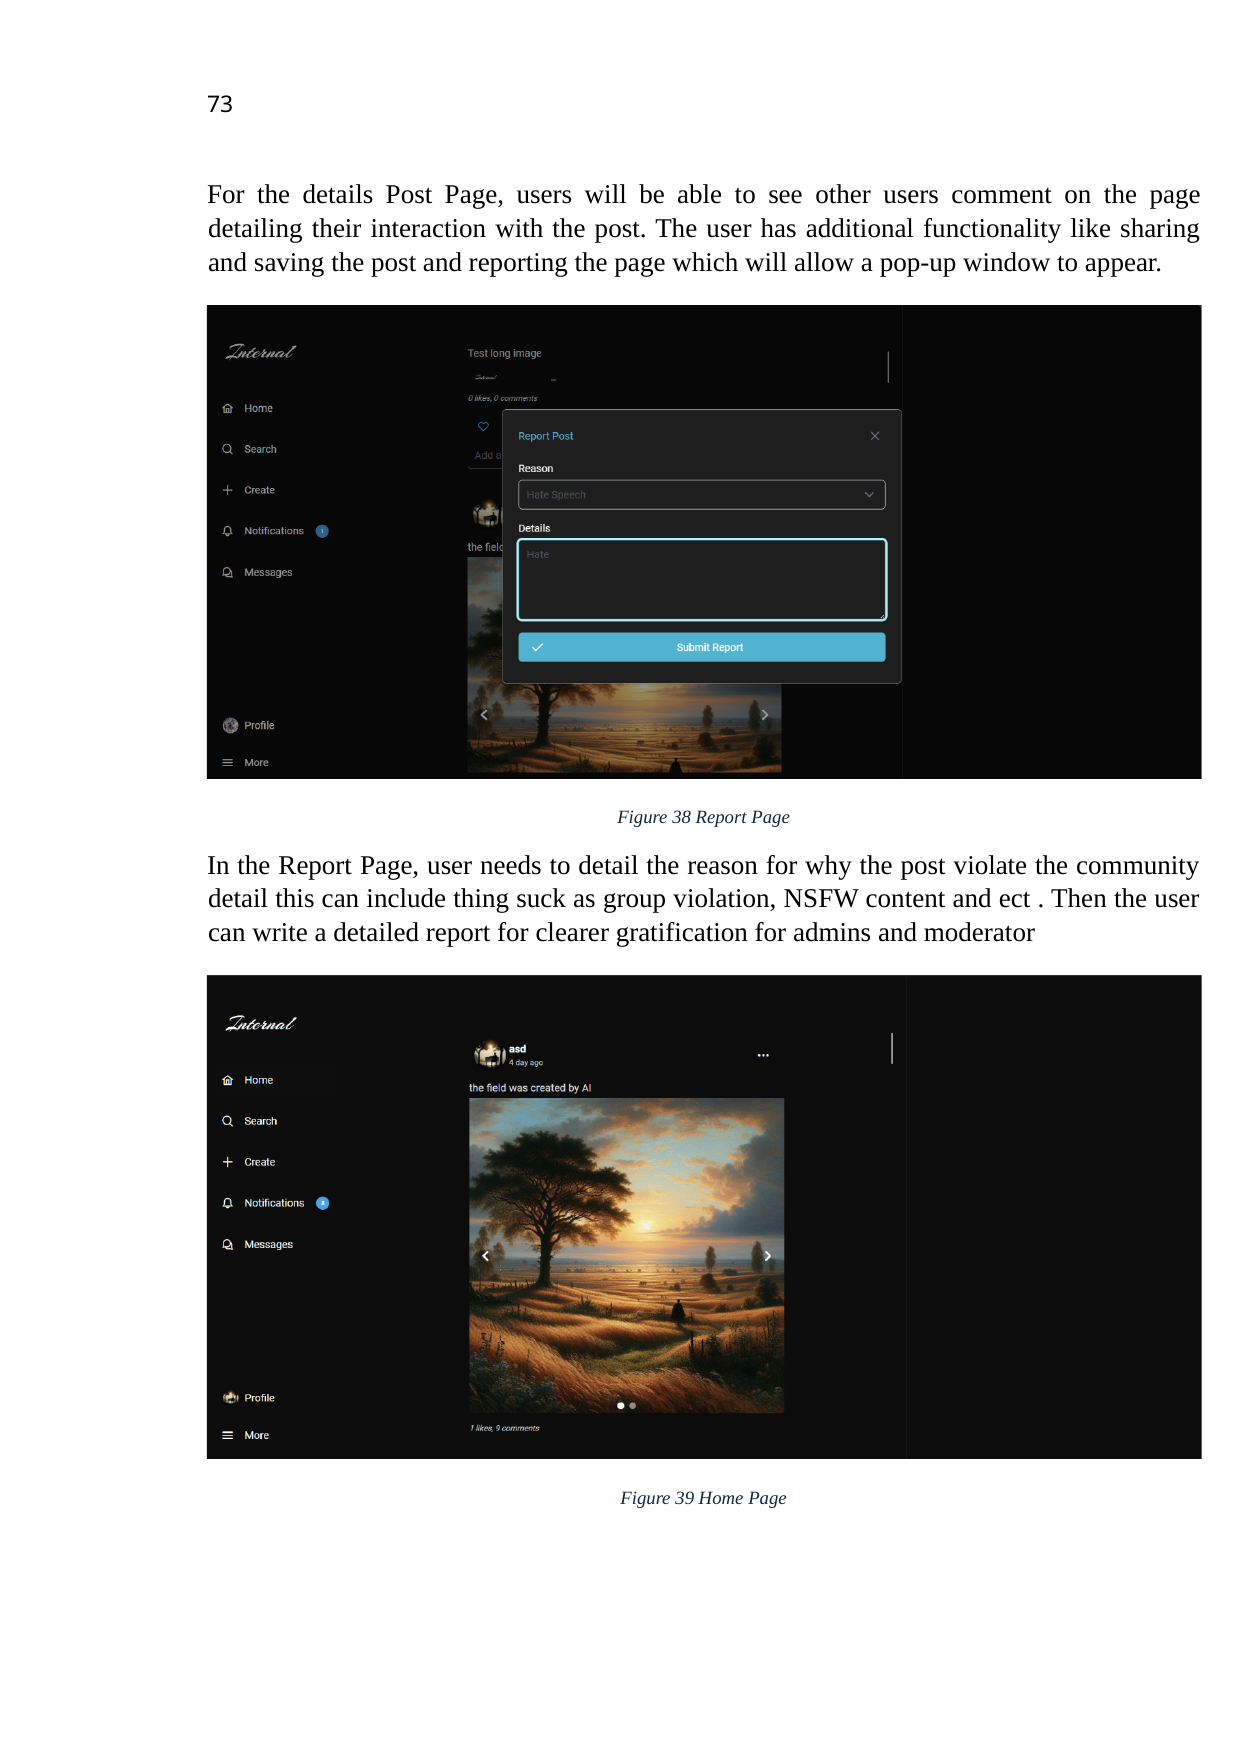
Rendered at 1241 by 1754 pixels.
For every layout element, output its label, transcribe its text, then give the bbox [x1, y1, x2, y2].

picture [206, 305, 1202, 779]
text For the details Post Page, users will be able to see other users comment on the page detailing their interaction with the post. The user has additional functionality like sharing and saving the post and reporting the page which will allow a pop-up window to appear. [207, 178, 1202, 277]
text In the Report Page, user needs to detail the reason for why the post violate the community detail this can include thing suck as group violation, NSFW content and ect . Then the user can write a detailed report for clearer gratification for admins and moderator [207, 849, 1202, 947]
picture [206, 975, 1202, 1459]
